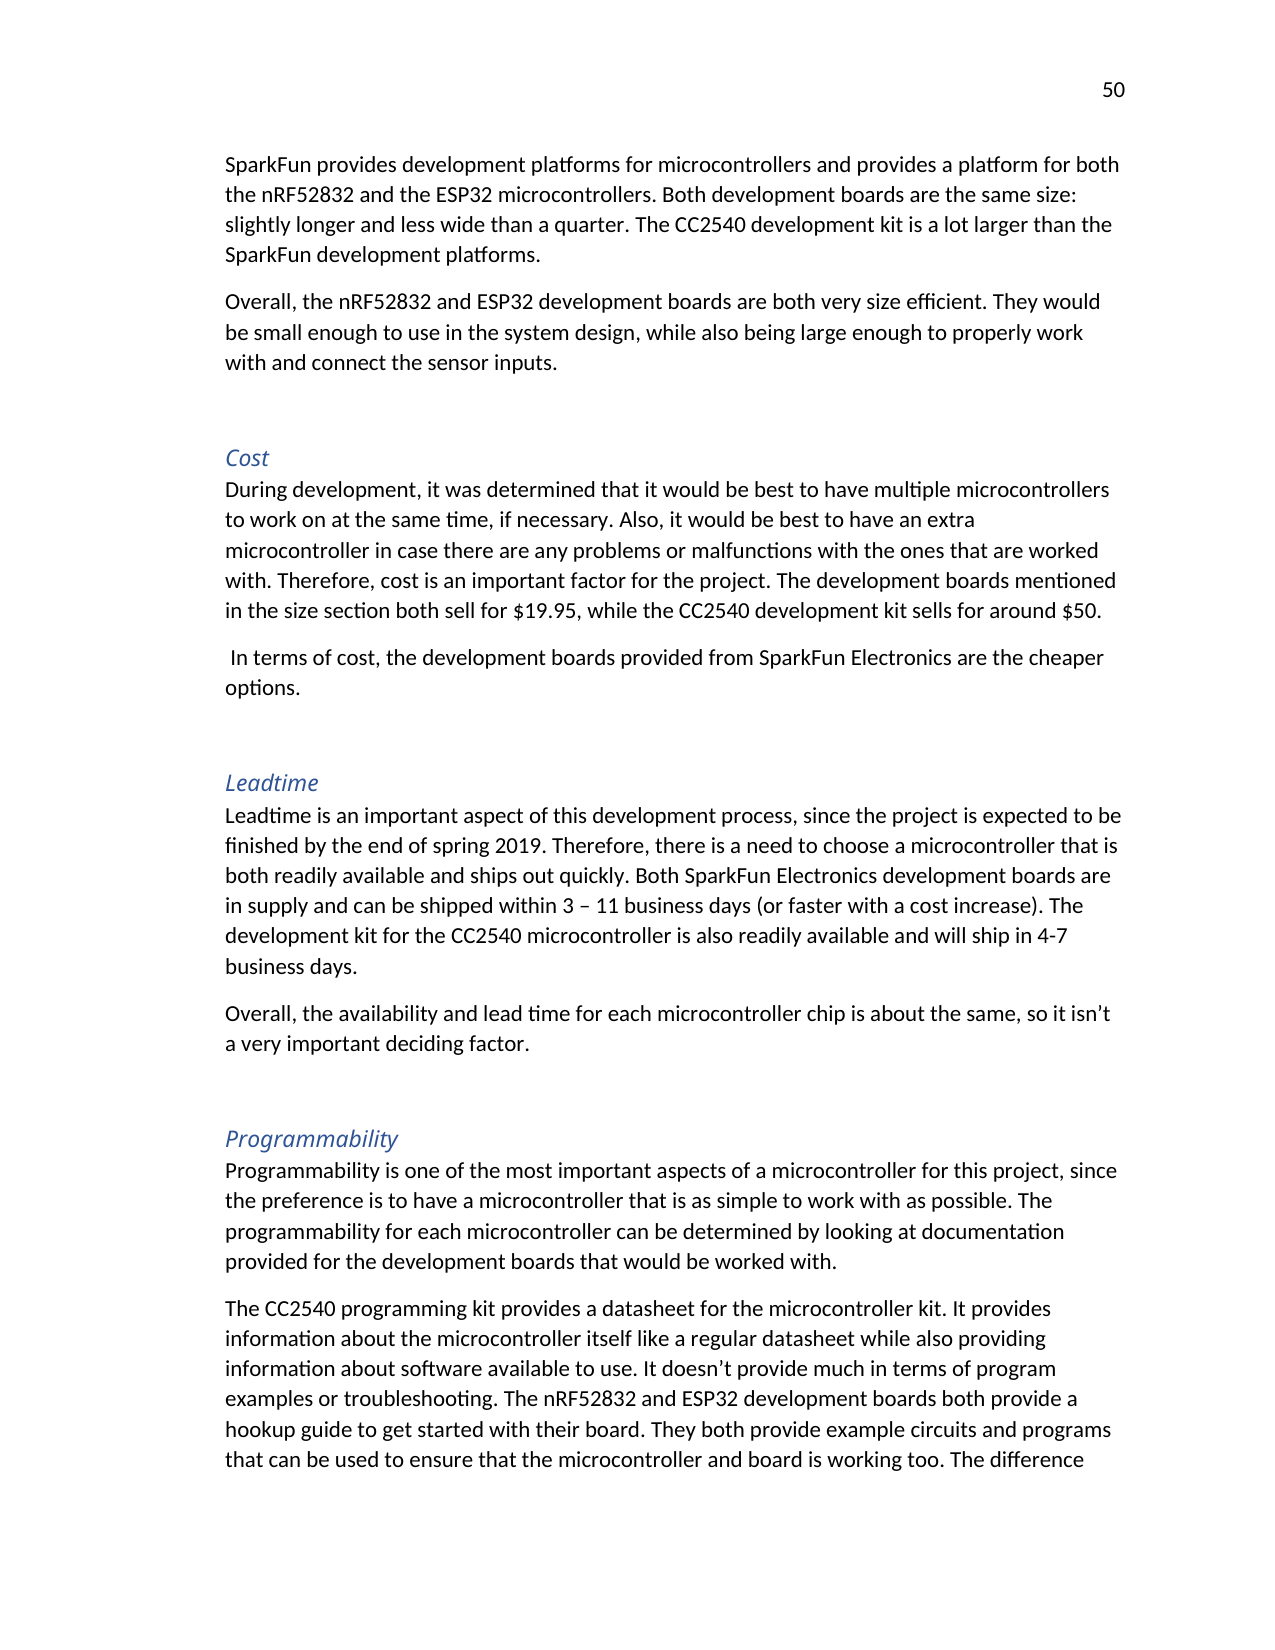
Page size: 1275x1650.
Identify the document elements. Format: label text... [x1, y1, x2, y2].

text Overall, the nRF52832 and ESP32 development boards are both very size efficient. They would be small enough to use in the system design, while also being large enough to properly work with and connect the sensor inputs. [225, 287, 1125, 376]
subtitle Cost [225, 442, 1125, 473]
text Overall, the availability and lead time for each microcontroller chip is about the same, so it isn’t a very important deciding factor. [225, 999, 1125, 1057]
text During development, it was determined that it would be best to have multiple microcontrollers to work on at the same time, if necessary. Also, it would be best to have an extra microcontroller in case there are any problems or malfunctions with the ones that are worked with. Therefore, cost is an important factor for the project. The development boards mentioned in the size section both sell for $19.95, while the CC2540 development kit sells for around $50. [225, 475, 1125, 624]
subtitle Leadtime [225, 767, 1125, 798]
text SparkFun provides development platforms for microcontrollers and provides a platform for both the nRF52832 and the ESP32 microcontrollers. Both development boards are the same size: slightly longer and less wide than a quarter. The CC2540 development kit is a lot larger than the SparkFun development platforms. [225, 150, 1125, 269]
text Leadtime is an important aspect of this development process, since the project is expected to be finished by the end of spring 2019. Therefore, there is a need to choose a microcontroller that is both readily available and ships out quickly. Both SparkFun Electronics development boards are in supply and can be shipped within 3 – 11 business days (or faster with a cost increase). The development kit for the CC2540 microcontroller is also readily available and will ship in 4-7 business days. [225, 801, 1125, 980]
text In terms of cost, the development boards provided from SparkFun Electronics are the cheaper options. [225, 643, 1125, 701]
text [225, 1294, 1125, 1473]
subtitle Programmability [225, 1123, 1125, 1154]
text Programmability is one of the most important aspects of a microcontroller for this project, since the preference is to have a microcontroller that is as simple to work with as possible. The programmability for each microcontroller can be determined by looking at documentation provided for the development boards that would be worked with. [225, 1156, 1125, 1275]
